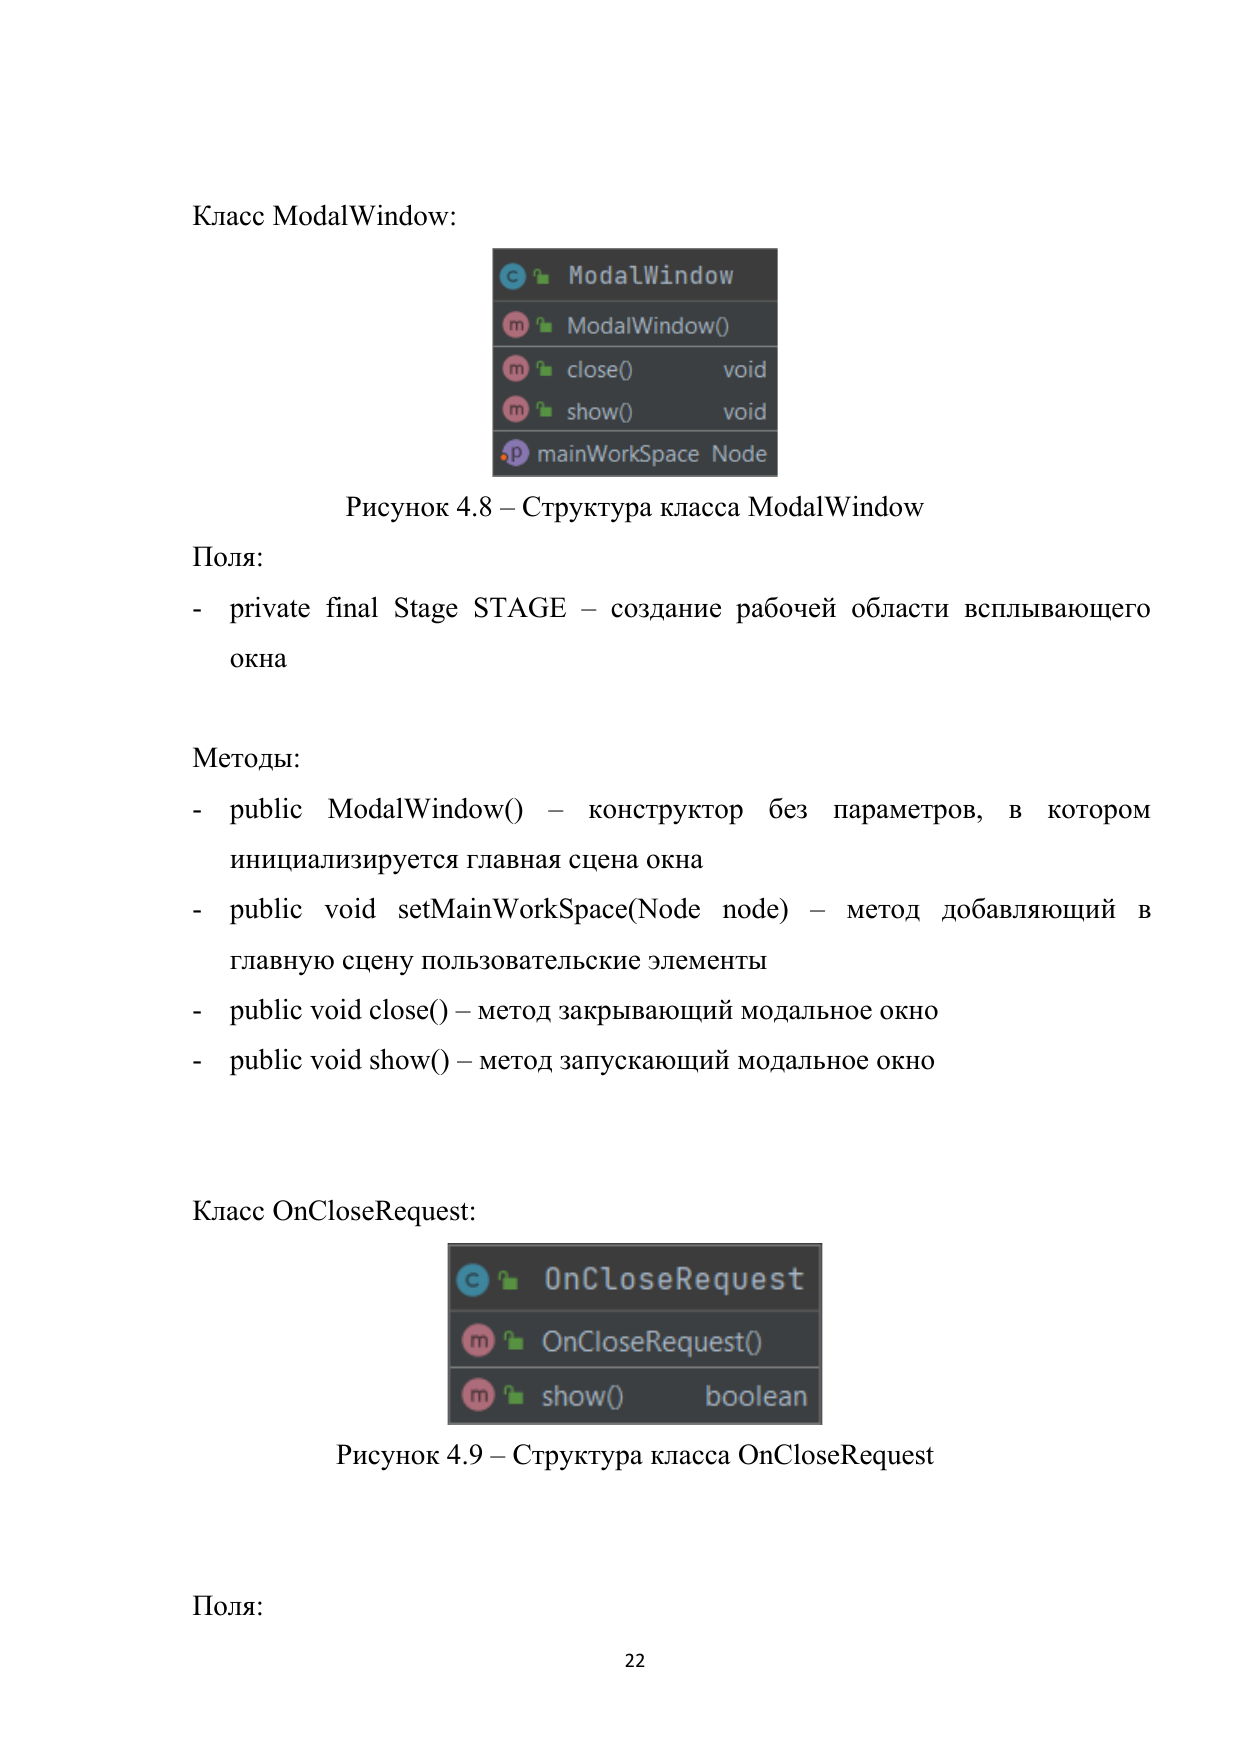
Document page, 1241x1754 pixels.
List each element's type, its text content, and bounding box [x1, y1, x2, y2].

text Рисунок 4.8 – Структура класса ModalWindow [118, 489, 1152, 523]
text Методы: [118, 741, 1152, 774]
text Класс OnCloseRequest: [118, 1193, 1152, 1227]
list public void setMainWorkSpace(Node node) – метод добавляющий в главную сцену пользовательские элементы [192, 892, 1152, 975]
picture [447, 1243, 823, 1425]
list public void show() – метод запускающий модальное окно [192, 1042, 1152, 1076]
text Рисунок 4.9 – Структура класса OnCloseRequest [118, 1437, 1152, 1471]
picture [492, 248, 778, 477]
text Класс ModalWindow: [118, 198, 1152, 231]
list public void close() – метод закрывающий модальное окно [192, 992, 1152, 1026]
text Поля: [118, 539, 1152, 573]
list private final Stage STAGE – создание рабочей области всплывающего окна [192, 590, 1152, 673]
list public ModalWindow() – конструктор без параметров, в котором инициализируется главная сцена окна [192, 791, 1152, 875]
text Поля: [118, 1588, 1152, 1622]
